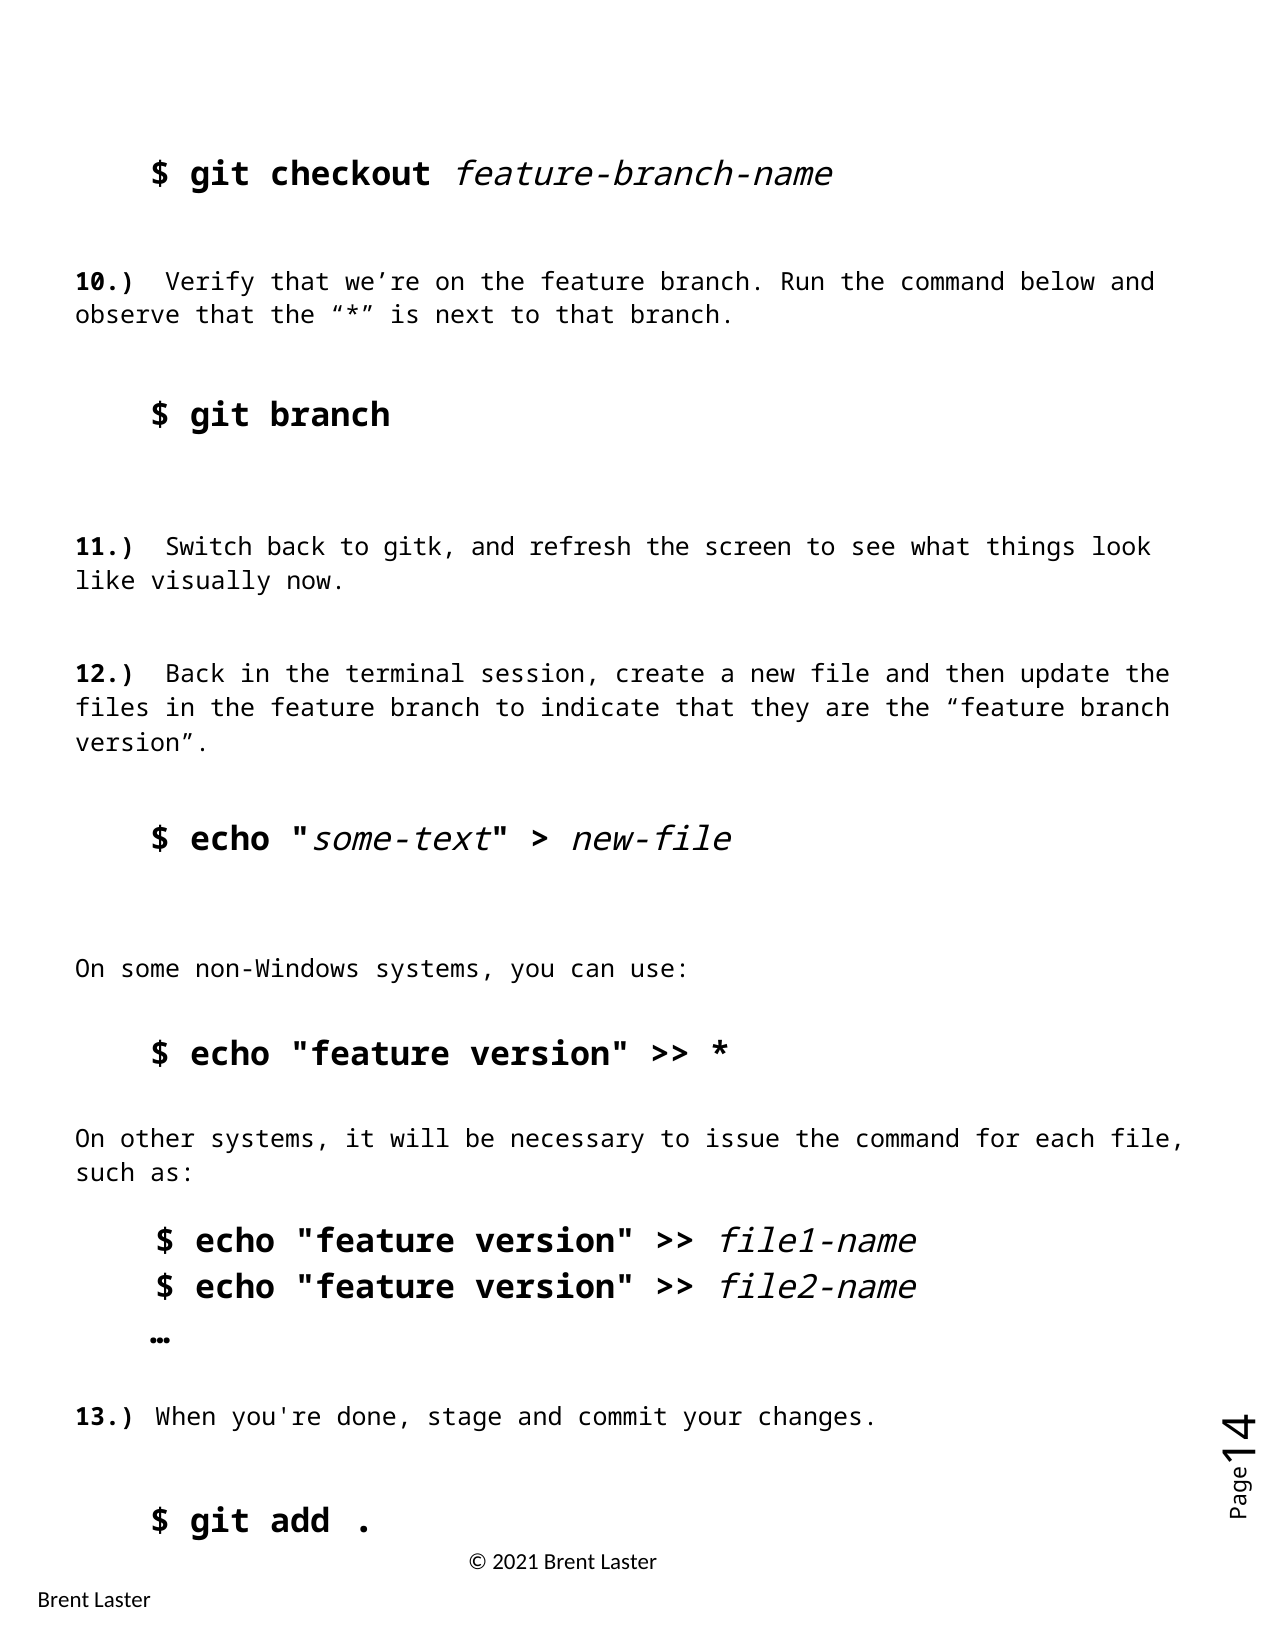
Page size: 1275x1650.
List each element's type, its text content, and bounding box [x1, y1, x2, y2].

text $ echo "feature version" >> * [75, 1030, 1200, 1076]
text $ echo "feature version" >> file1-name [75, 1217, 1200, 1262]
text … [75, 1308, 1200, 1353]
text $ echo "some-text" > new-file [75, 814, 1200, 860]
text $ git checkout feature-branch-name [150, 149, 1200, 195]
text $ git add . [150, 1492, 1200, 1543]
text 11.) Switch back to gitk, and refresh the screen to see what things look like visually now. [75, 529, 1200, 597]
text 12.) Back in the terminal session, create a new file and then update the files in the feature branch to indicate that they are the “feature branch version”. [75, 656, 1200, 758]
text $ git branch [150, 390, 1200, 436]
text $ echo "feature version" >> file2-name [75, 1262, 1200, 1308]
text 10.) Verify that we’re on the feature branch. Run the command below and observe that the “*” is next to that branch. [75, 263, 1200, 331]
text 13.) When you're done, stage and commit your changes. [75, 1399, 1200, 1433]
text On some non-Windows systems, you can use: [75, 951, 1200, 985]
text On other systems, it will be necessary to issue the command for each file, such as: [75, 1121, 1200, 1189]
